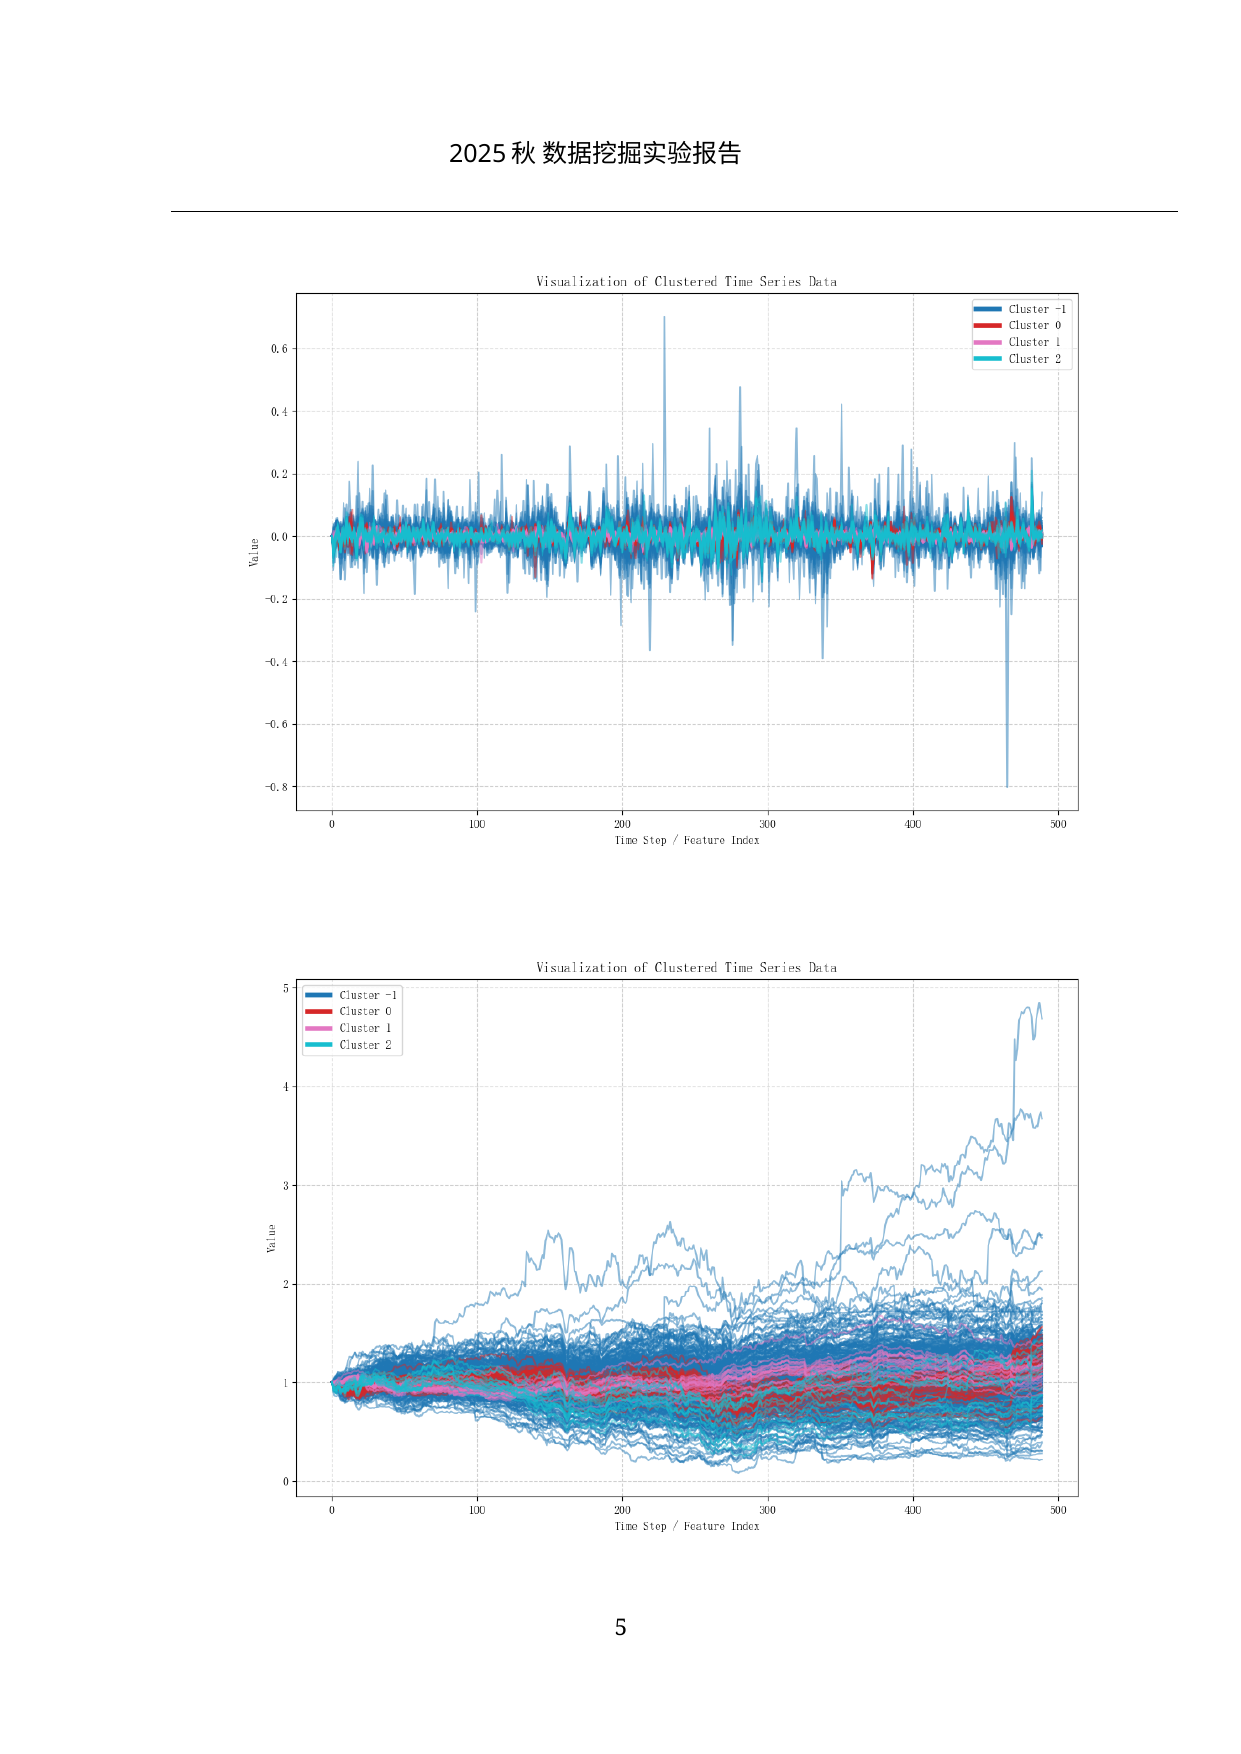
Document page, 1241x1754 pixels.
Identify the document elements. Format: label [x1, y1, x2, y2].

picture [170, 898, 1178, 1570]
picture [170, 212, 1178, 884]
